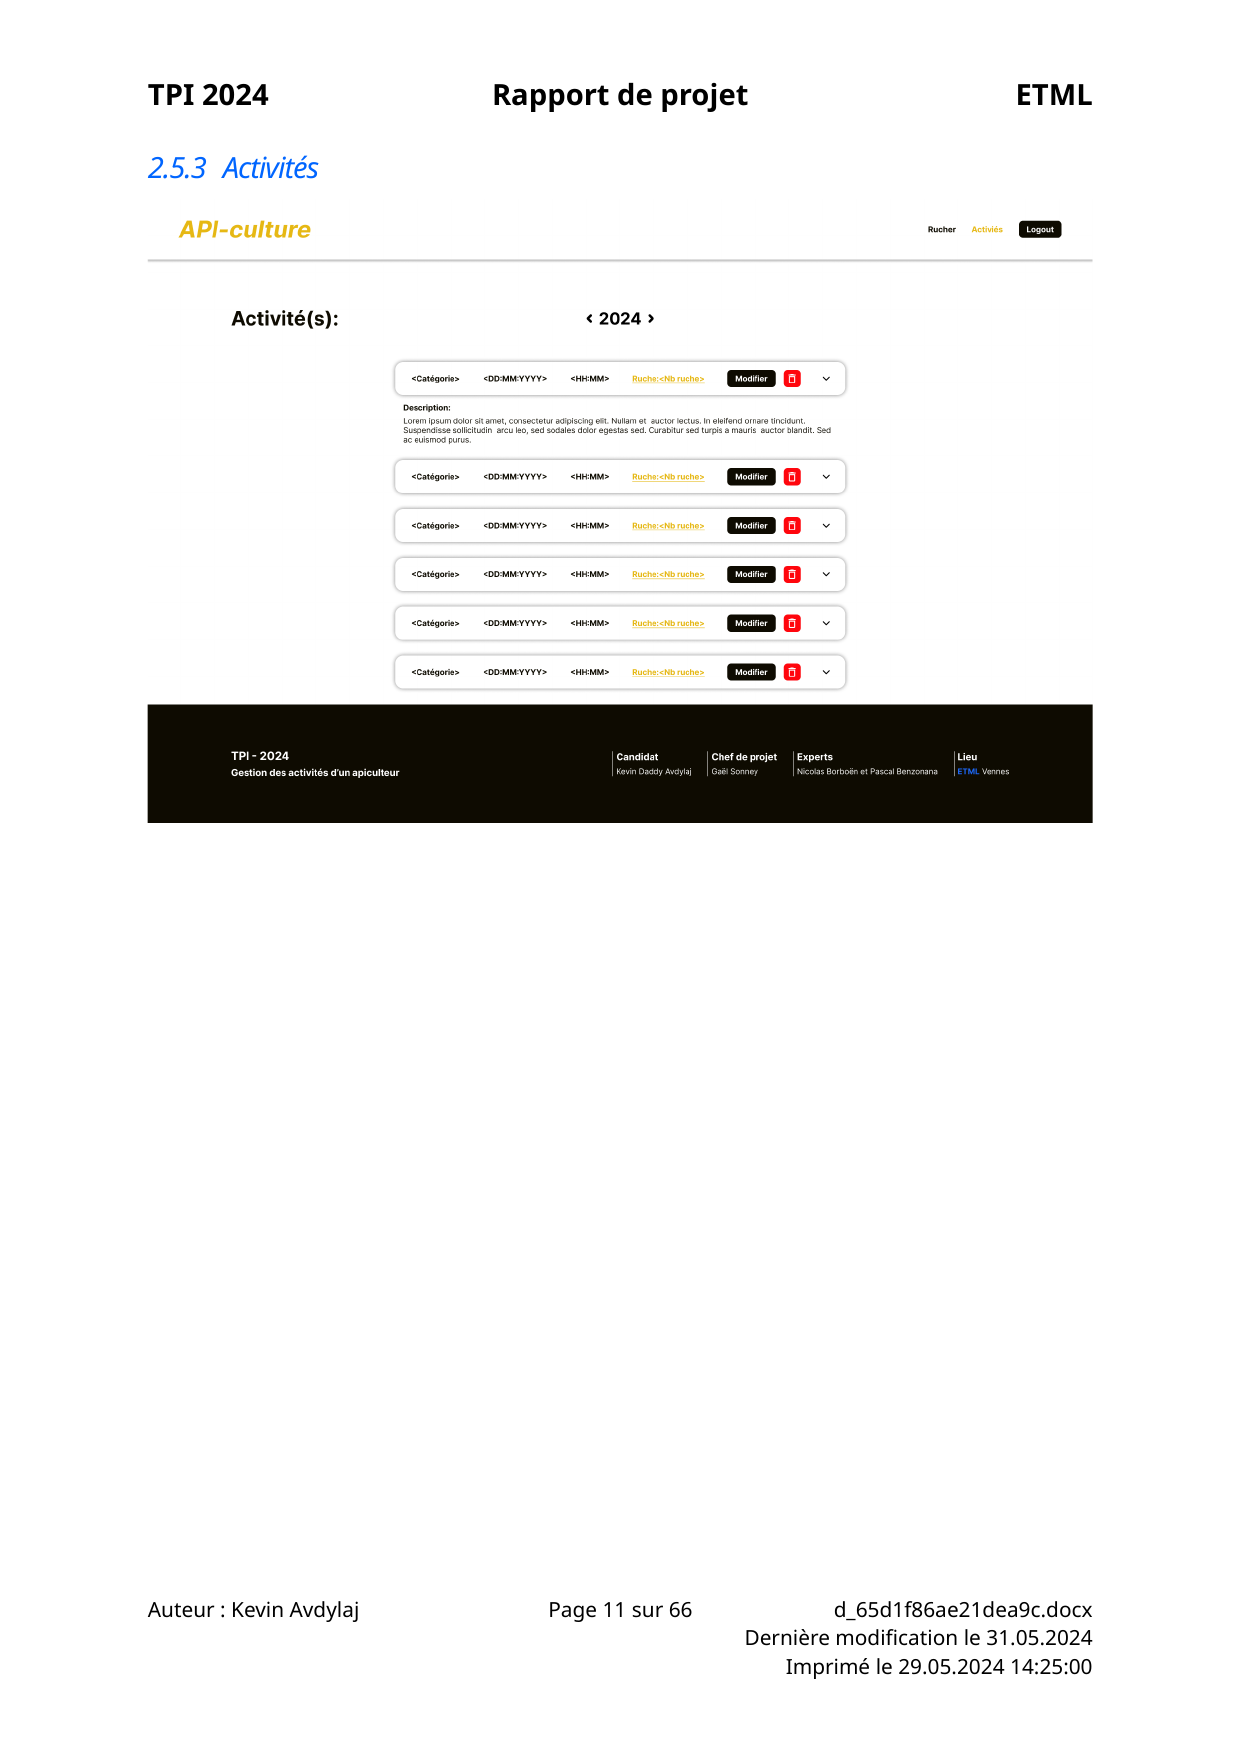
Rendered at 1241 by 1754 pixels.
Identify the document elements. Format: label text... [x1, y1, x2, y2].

subtitle Activités [148, 148, 1093, 187]
picture [147, 199, 1093, 823]
